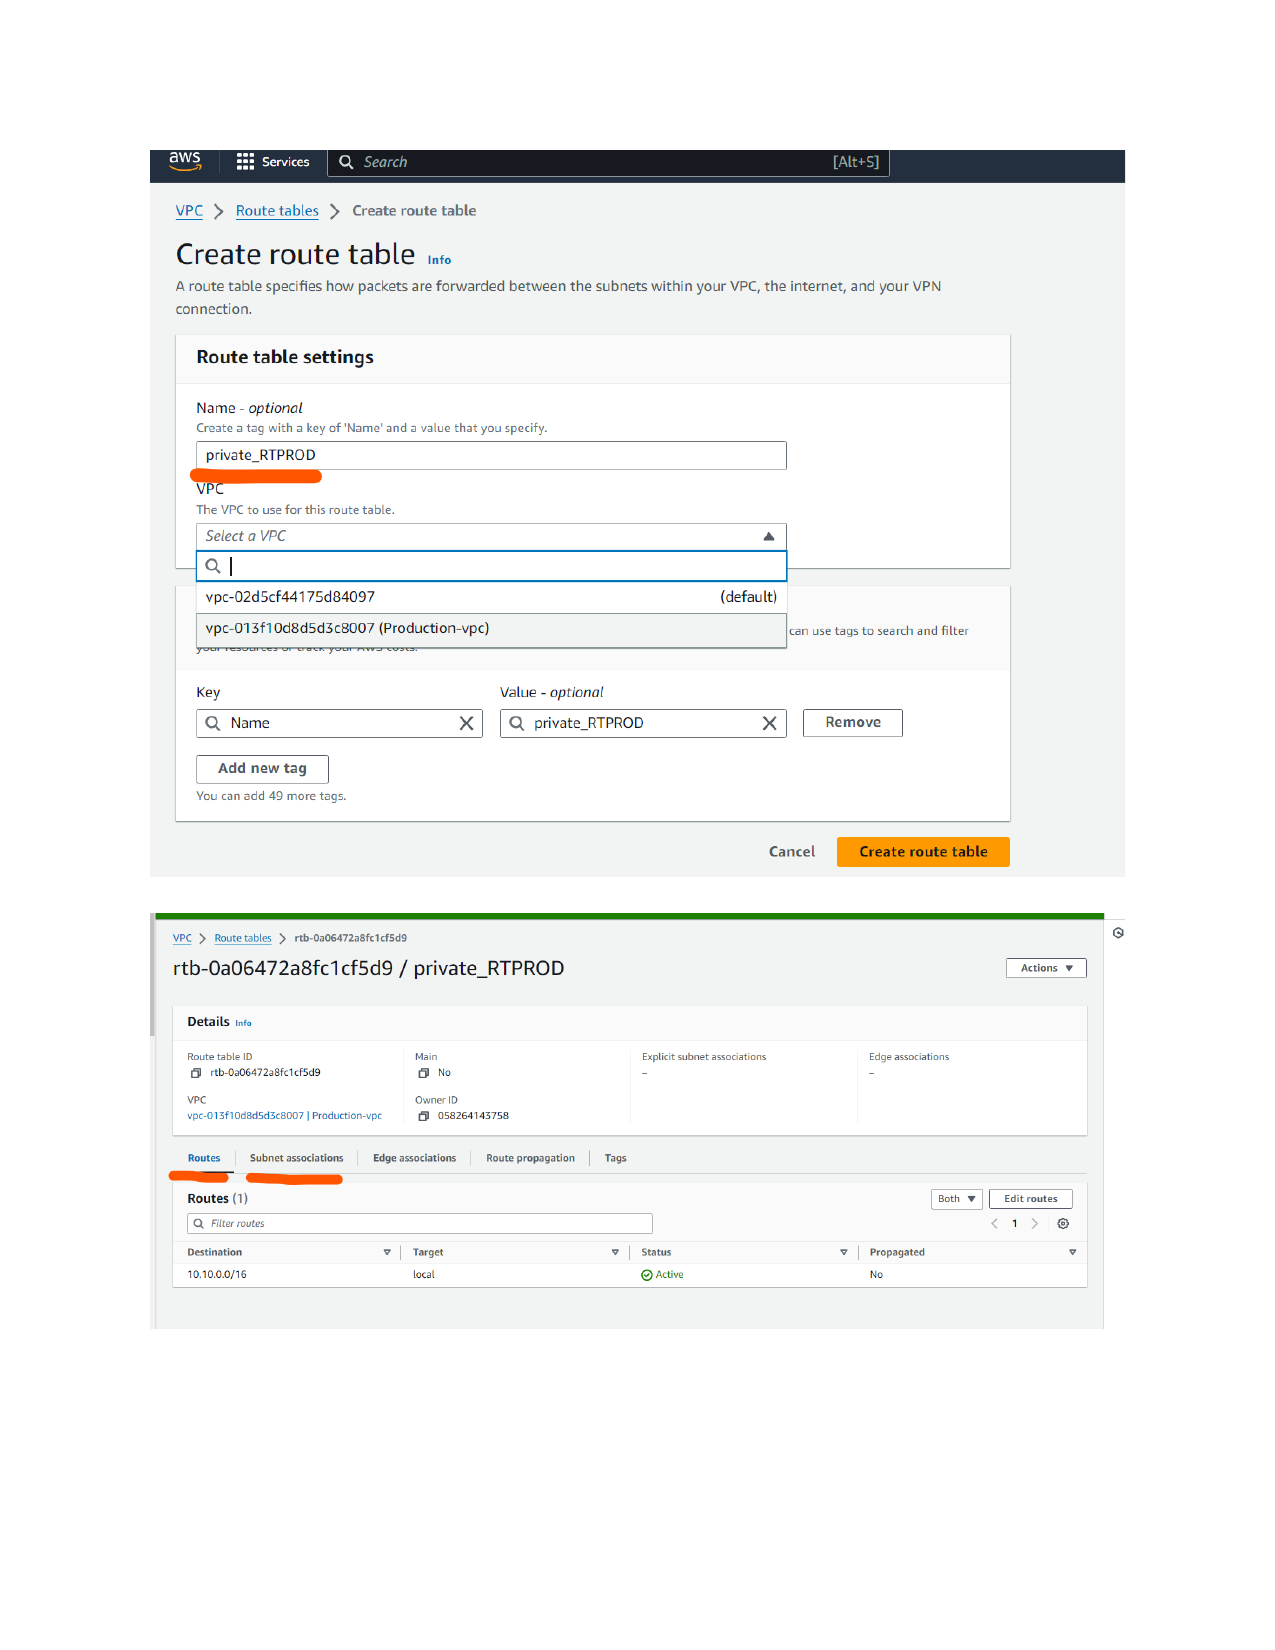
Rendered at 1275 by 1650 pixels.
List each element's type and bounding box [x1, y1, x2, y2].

picture [150, 150, 1125, 877]
picture [150, 913, 1125, 1329]
